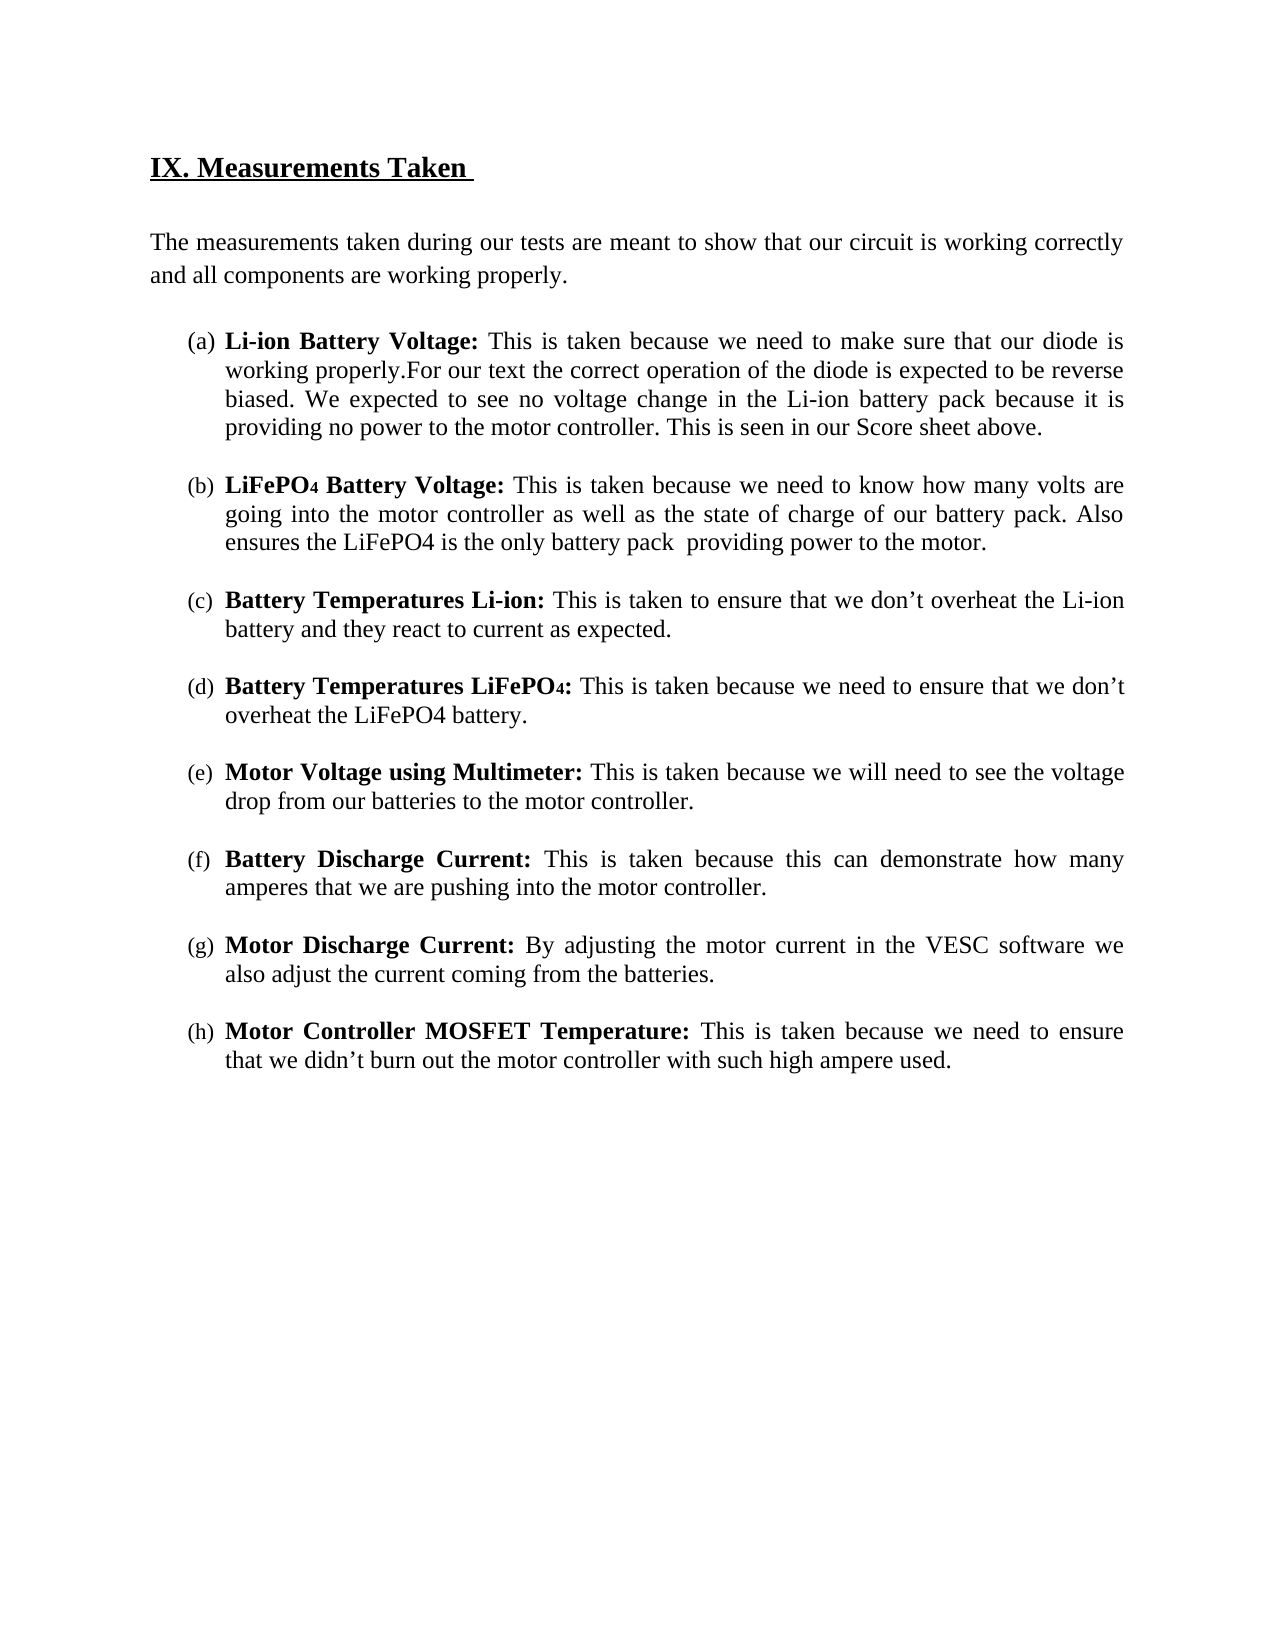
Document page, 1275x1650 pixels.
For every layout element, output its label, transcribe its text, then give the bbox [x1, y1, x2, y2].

text The measurements taken during our tests are meant to show that our circuit is working correctly and all components are working properly. [150, 227, 1125, 289]
text IX. Measurements Taken [150, 150, 1125, 183]
list Motor Voltage using Multimeter: This is taken because we will need to see the voltage drop from our batteries to the motor controller. [187, 757, 1125, 815]
list Battery Discharge Current: This is taken because this can demonstrate how many amperes that we are pushing into the motor controller. [187, 844, 1125, 901]
list Li-ion Battery Voltage: This is taken because we need to make sure that our diode is working properly.For our text the correct operation of the diode is expected to be reverse biased. We expected to see no voltage change in the Li-ion battery pack because it is providing no power to the motor controller. This is seen in our Score sheet above. [187, 326, 1125, 441]
list Motor Controller MOSFET Temperature: This is taken because we need to ensure that we didn’t burn out the motor controller with such high ampere used. [187, 1016, 1125, 1074]
list Battery Temperatures Li-ion: This is taken to ensure that we don’t overheat the Li-ion battery and they react to current as expected. [187, 585, 1125, 642]
list Battery Temperatures LiFePO4: This is taken because we need to ensure that we don’t overheat the LiFePO4 battery. [187, 671, 1125, 729]
list Motor Discharge Current: By adjusting the motor current in the VESC software we also adjust the current coming from the batteries. [187, 930, 1125, 987]
list LiFePO4 Battery Voltage: This is taken because we need to know how many volts are going into the motor controller as well as the state of charge of our battery pack. Also ensures the LiFePO4 is the only battery pack providing power to the motor. [187, 470, 1125, 556]
